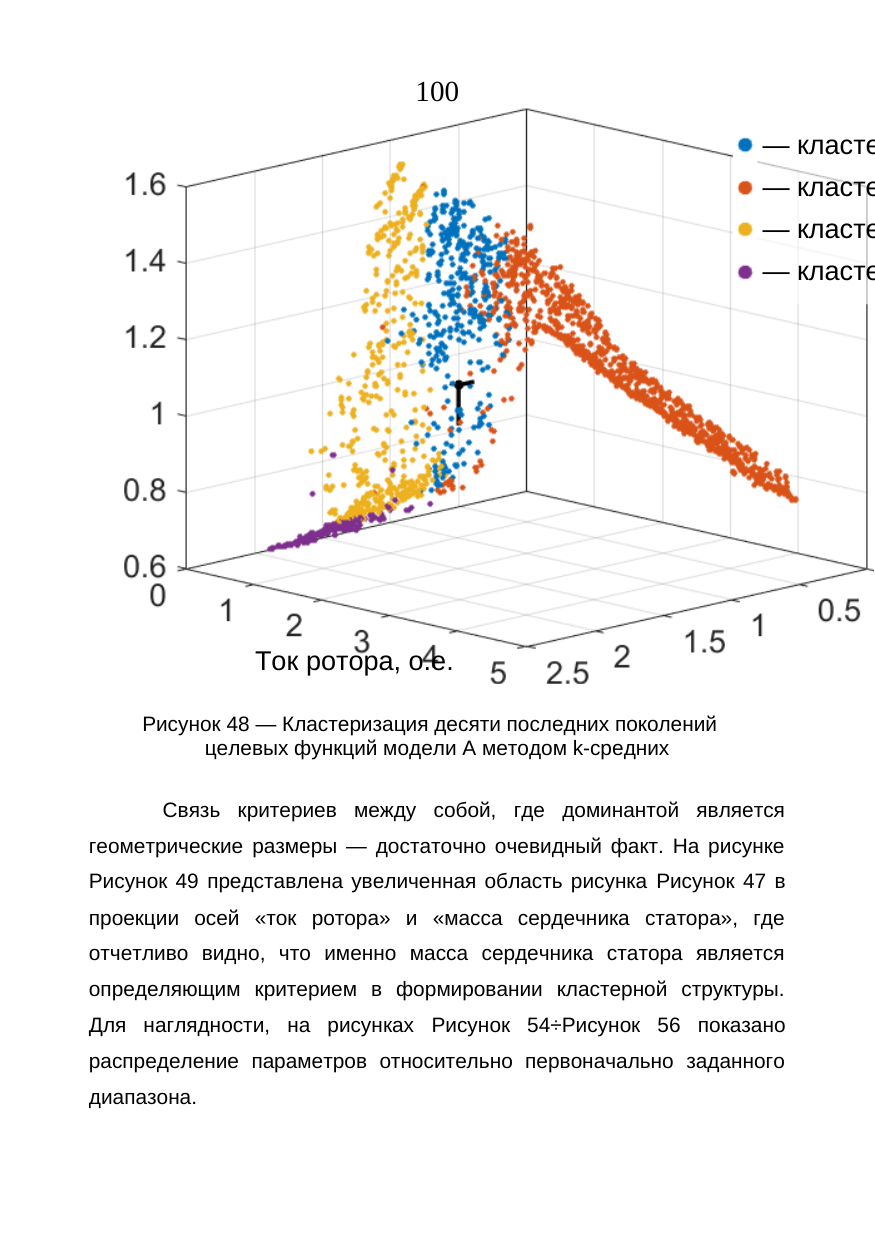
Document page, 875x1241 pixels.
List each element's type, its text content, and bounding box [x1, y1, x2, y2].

text Связь критериев между собой, где доминантой является геометрические размеры — достаточно очевидный факт. На рисунке 49 представлена увеличенная область рисунка 47 в проекции осей «ток ротора» и «масса сердечника статора», где отчетливо видно, что именно масса сердечника статора является определяющим критерием в формировании кластерной структуры. Для наглядности, на рисунках 54÷56 показано распределение параметров относительно первоначально заданного диапазона. [89, 797, 785, 1109]
text На практике отбор переменных в регрессионные модели, получившие наибольшую популярность, можно разделить на три группы методов: [747, 121, 874, 305]
picture [73, 107, 874, 684]
text Рисунок 48 — Кластеризация десяти последних поколений [74, 712, 785, 736]
text целевых функций модели А методом k-средних [89, 736, 785, 760]
